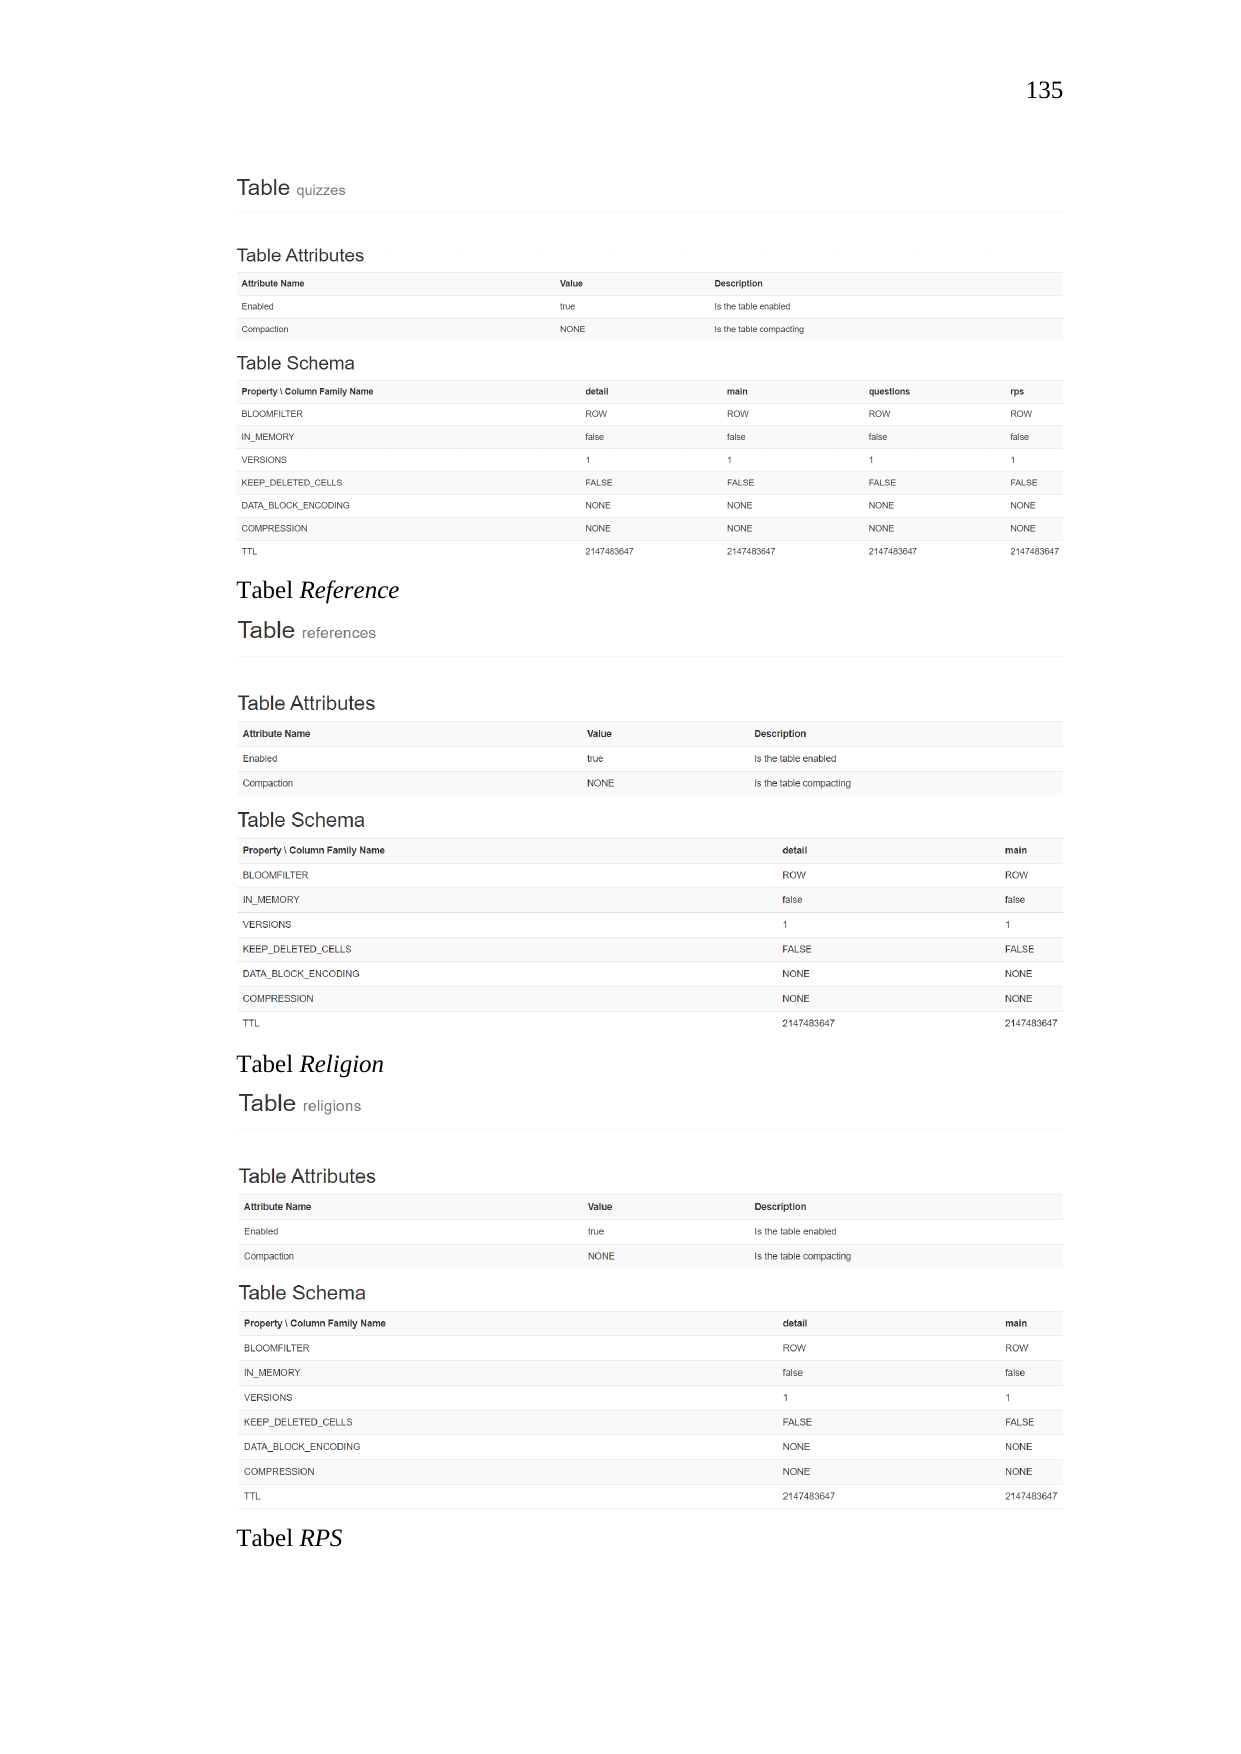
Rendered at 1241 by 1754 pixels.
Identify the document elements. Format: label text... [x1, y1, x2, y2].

text Tabel Reference [236, 575, 1063, 604]
text Tabel RPS [236, 1523, 1063, 1552]
picture [236, 1092, 1064, 1509]
text Tabel Religion [236, 1049, 1063, 1078]
picture [236, 177, 1064, 561]
picture [236, 618, 1064, 1035]
